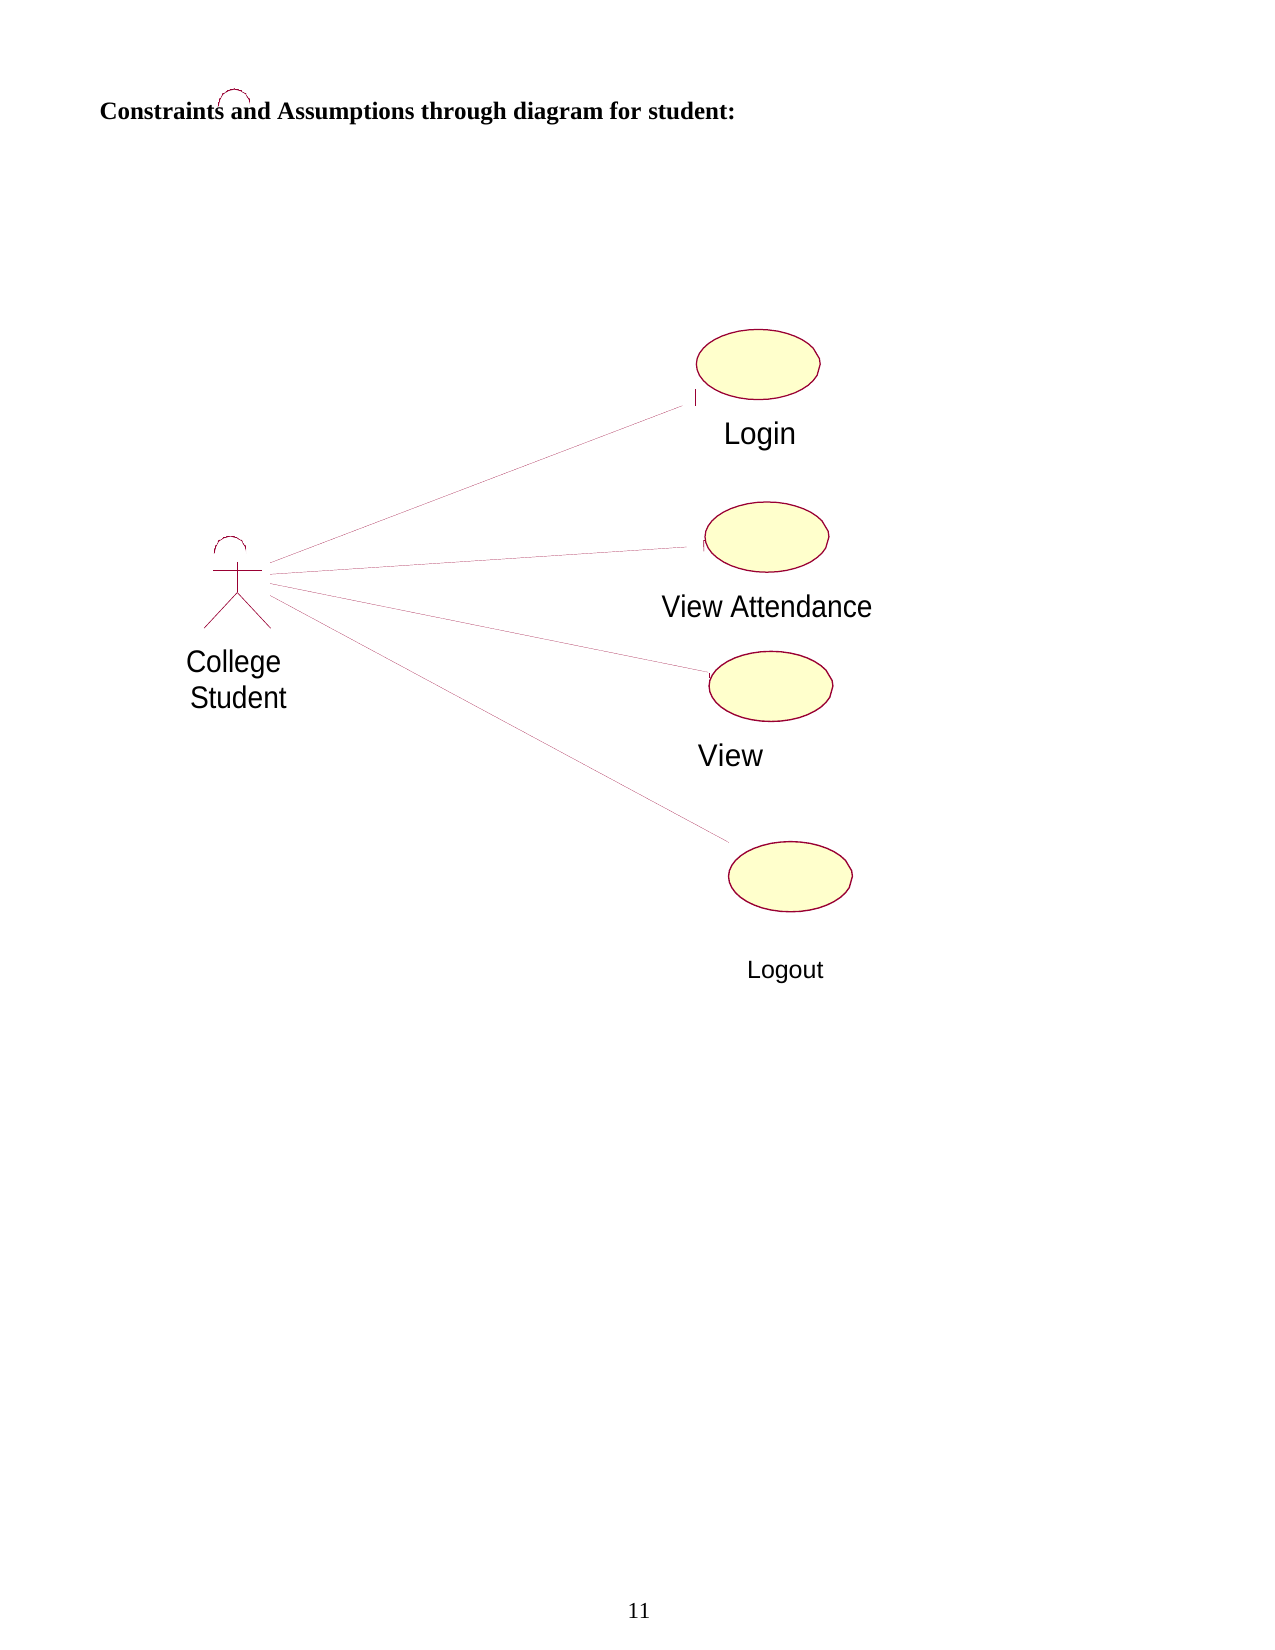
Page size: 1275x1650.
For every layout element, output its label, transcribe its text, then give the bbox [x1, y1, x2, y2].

text Constraints and Assumptions through diagram for student: [99, 96, 1216, 124]
picture [217, 88, 250, 96]
text Logout [623, 324, 947, 984]
picture [213, 536, 247, 554]
